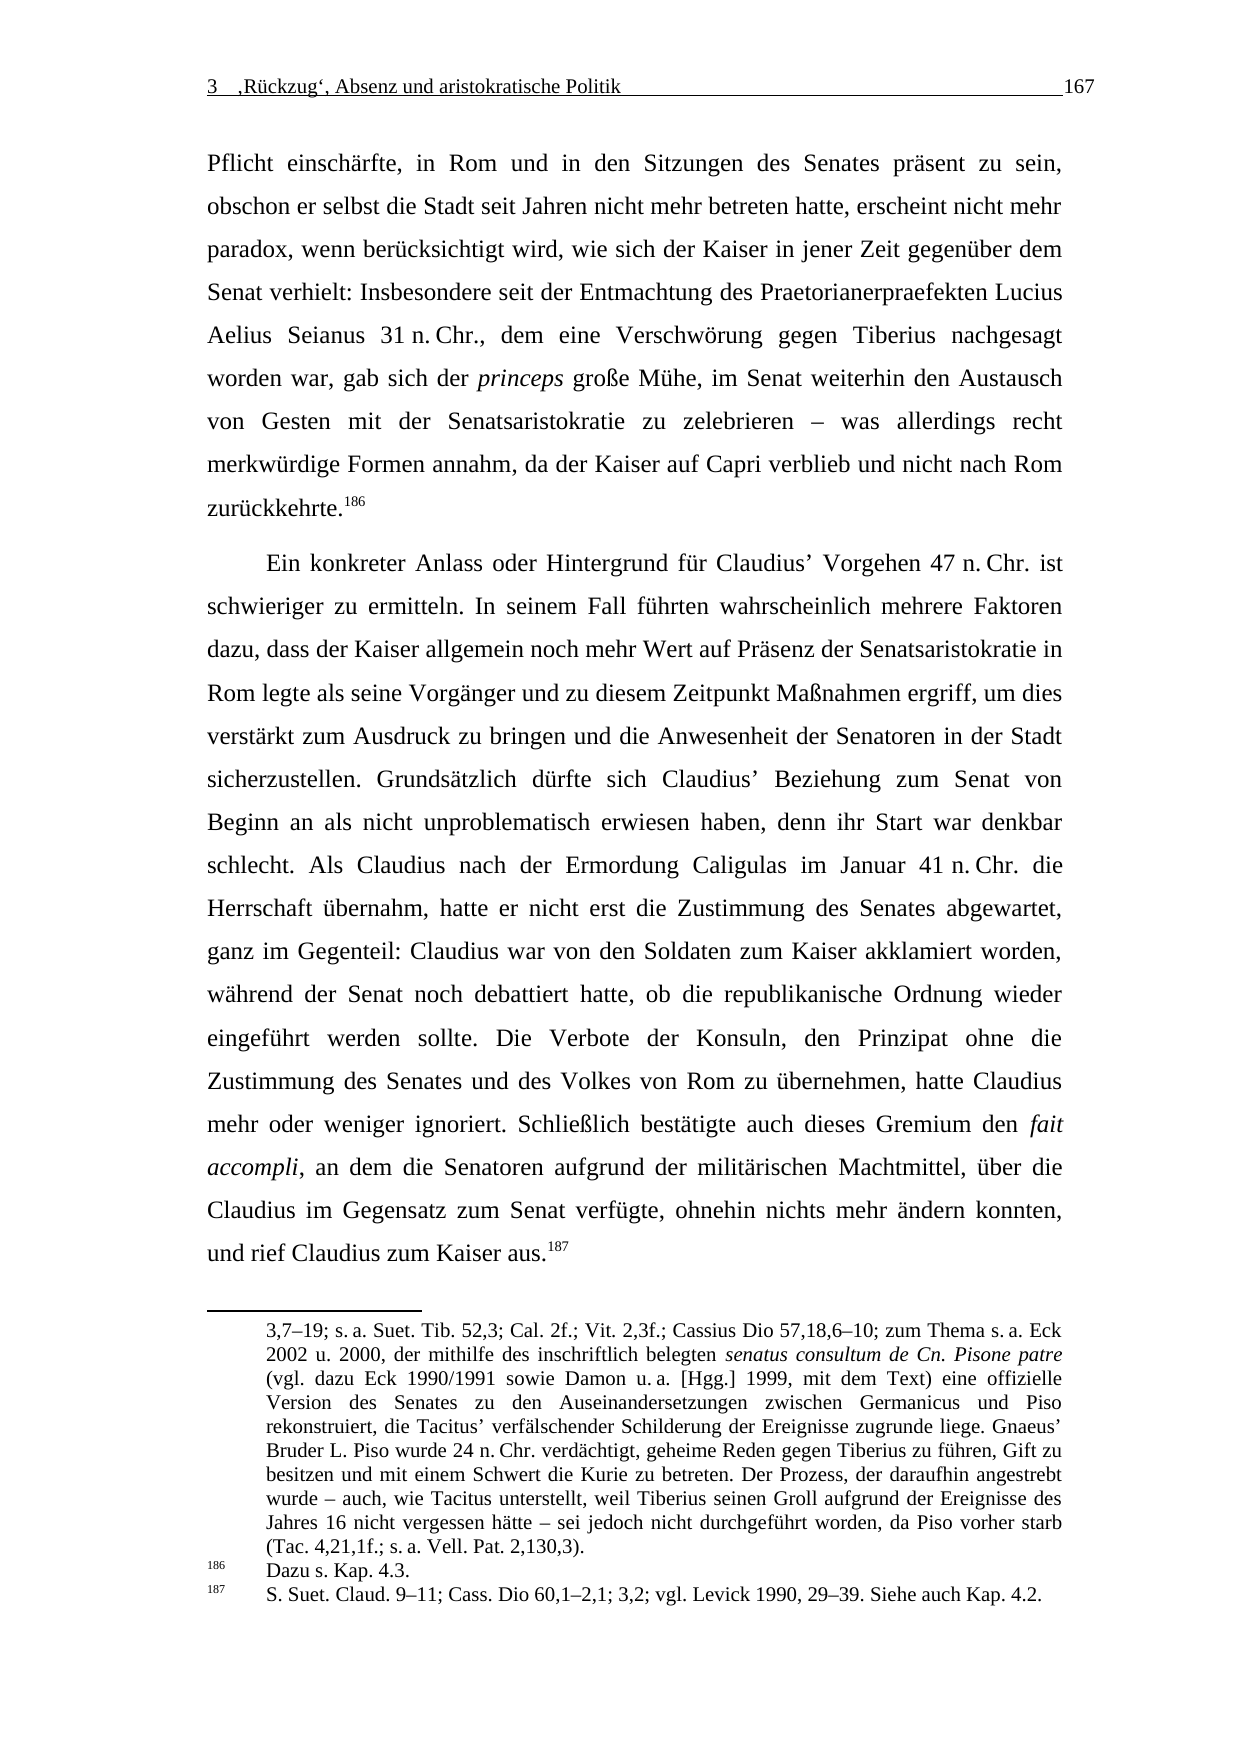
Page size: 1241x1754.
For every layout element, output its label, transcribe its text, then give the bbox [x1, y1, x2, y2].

text Ein konkreter Anlass oder Hintergrund für Claudius’ Vorgehen 47 n. Chr. ist schwieriger zu ermitteln. In seinem Fall führten wahrscheinlich mehrere Faktoren dazu, dass der Kaiser allgemein noch mehr Wert auf Präsenz der Senatsaristokratie in Rom legte als seine Vorgänger und zu diesem Zeitpunkt Maßnahmen ergriff, um dies verstärkt zum Ausdruck zu bringen und die Anwesenheit der Senatoren in der Stadt sicherzustellen. Grundsätzlich dürfte sich Claudius’ Beziehung zum Senat von Beginn an als nicht unproblematisch erwiesen haben, denn ihr Start war denkbar schlecht. Als Claudius nach der Ermordung Caligulas im Januar 41 n. Chr. die Herrschaft übernahm, hatte er nicht erst die Zustimmung des Senates abgewartet, ganz im Gegenteil: Claudius war von den Soldaten zum Kaiser akklamiert worden, während der Senat noch debattiert hatte, ob die republikanische Ordnung wieder eingeführt werden sollte. Die Verbote der Konsuln, den Prinzipat ohne die Zustimmung des Senates und des Volkes von Rom zu übernehmen, hatte Claudius mehr oder weniger ignoriert. Schließlich bestätigte auch dieses Gremium den fait accompli, an dem die Senatoren aufgrund der militärischen Machtmittel, über die Claudius im Gegensatz zum Senat verfügte, ohnehin nichts mehr ändern konnten, und rief Claudius zum Kaiser aus. [207, 548, 1063, 1267]
text Ähnliche Schwierigkeiten dürfte Augustus’ Nachfolger Tiberius im Fall der Calpurnii Pisones – eine alte, angesehene und wohlhabende Familie der Senatsaristokratie, die sich trotz der ‚republikanischen‘ Tendenzen des Gnaeus Calpurnius Piso auch in Augusteischer Zeit ihre Macht und Einfluss erhalten konnte – gesehen haben, als er 16 n. Chr. mit der Renitenz des Sohnes, des Lucius Calpurnius Piso, konfrontiert wurde. Knapp zwei Jahre nach Herrschaftsantritt war Tiberius allerdings offenbar noch nicht in der Lage oder willens, die Auseinandersetzungen mit den potenziellen Konkurrenten um die Macht, die ihm aus dieser Familie erwuchsen, nachhaltig zu beenden; dies erfolgte erst in den Jahren 20 und 24 n. Chr. Dass Tiberius im Jahr 33 n. Chr. noch einmal den Senatoren die Pflicht einschärfte, in Rom und in den Sitzungen des Senates präsent zu sein, obschon er selbst die Stadt seit Jahren nicht mehr betreten hatte, erscheint nicht mehr paradox, wenn berücksichtigt wird, wie sich der Kaiser in jener Zeit gegenüber dem Senat verhielt: Insbesondere seit der Entmachtung des Praetorianerpraefekten Lucius Aelius Seianus 31 n. Chr., dem eine Verschwörung gegen Tiberius nachgesagt worden war, gab sich der princeps große Mühe, im Senat weiterhin den Austausch von Gesten mit der Senatsaristokratie zu zelebrieren – was allerdings recht merkwürdige Formen annahm, da der Kaiser auf Capri verblieb und nicht nach Rom zurückkehrte. [207, 148, 1063, 521]
